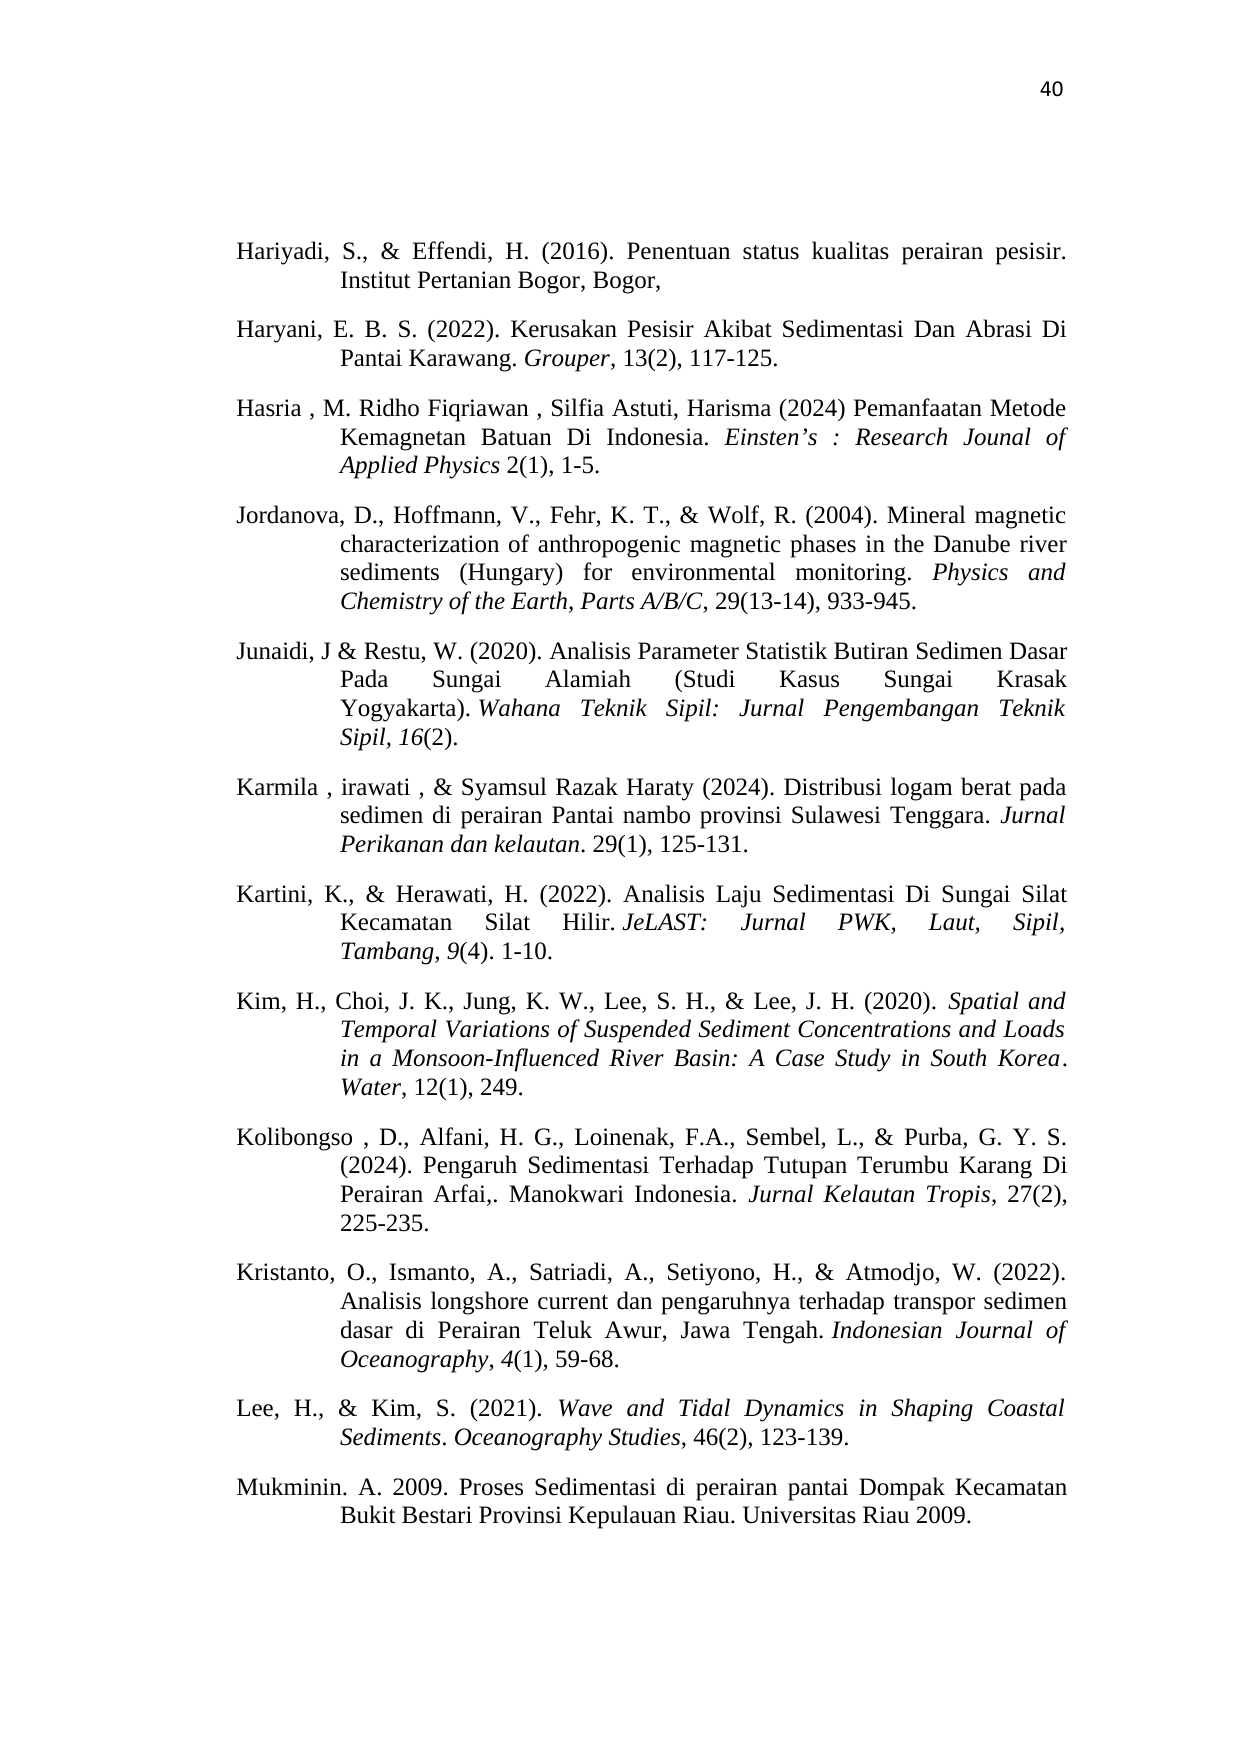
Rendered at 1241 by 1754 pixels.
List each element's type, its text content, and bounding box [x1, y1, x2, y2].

text Kartini, K., & Herawati, H. (2022). Analisis Laju Sedimentasi Di Sungai Silat Kecamatan Silat Hilir. JeLAST: Jurnal PWK, Laut, Sipil, Tambang, 9(4). 1-10. [236, 879, 1068, 965]
text Kim, H., Choi, J. K., Jung, K. W., Lee, S. H., & Lee, J. H. (2020). Spatial and Temporal Variations of Suspended Sediment Concentrations and Loads in a Monsoon-Influenced River Basin: A Case Study in South Korea. Water, 12(1), 249. [236, 986, 1068, 1101]
text Mukminin. A. 2009. Proses Sedimentasi di perairan pantai Dompak Kecamatan Bukit Bestari Provinsi Kepulauan Riau. Universitas Riau 2009. [236, 1472, 1068, 1529]
text Kristanto, O., Ismanto, A., Satriadi, A., Setiyono, H., & Atmodjo, W. (2022). Analisis longshore current dan pengaruhnya terhadap transpor sedimen dasar di Perairan Teluk Awur, Jawa Tengah. Indonesian Journal of Oceanography, 4(1), 59-68. [236, 1257, 1068, 1372]
text Karmila , irawati , & Syamsul Razak Haraty (2024). Distribusi logam berat pada sedimen di perairan Pantai nambo provinsi Sulawesi Tenggara. Jurnal Perikanan dan kelautan. 29(1), 125-131. [236, 772, 1068, 858]
text Haryani, E. B. S. (2022). Kerusakan Pesisir Akibat Sedimentasi Dan Abrasi Di Pantai Karawang. Grouper, 13(2), 117-125. [236, 314, 1068, 372]
text Jordanova, D., Hoffmann, V., Fehr, K. T., & Wolf, R. (2004). Mineral magnetic characterization of anthropogenic magnetic phases in the Danube river sediments (Hungary) for environmental monitoring. Physics and Chemistry of the Earth, Parts A/B/C, 29(13-14), 933-945. [236, 500, 1068, 615]
text Hasria , M. Ridho Fiqriawan , Silfia Astuti, Harisma (2024) Pemanfaatan Metode Kemagnetan Batuan Di Indonesia. Einsten’s : Research Jounal of Applied Physics 2(1), 1-5. [236, 393, 1068, 479]
text Lee, H., & Kim, S. (2021). Wave and Tidal Dynamics in Shaping Coastal Sediments. Oceanography Studies, 46(2), 123-139. [236, 1393, 1068, 1451]
text Junaidi, J & Restu, W. (2020). Analisis Parameter Statistik Butiran Sedimen Dasar Pada Sungai Alamiah (Studi Kasus Sungai Krasak Yogyakarta). Wahana Teknik Sipil: Jurnal Pengembangan Teknik Sipil, 16(2). [236, 636, 1068, 751]
text Kolibongso , D., Alfani, H. G., Loinenak, F.A., Sembel, L., & Purba, G. Y. S. (2024). Pengaruh Sedimentasi Terhadap Tutupan Terumbu Karang Di Perairan Arfai,. Manokwari Indonesia. Jurnal Kelautan Tropis, 27(2), 225-235. [236, 1122, 1068, 1237]
text Hariyadi, S., & Effendi, H. (2016). Penentuan status kualitas perairan pesisir. Institut Pertanian Bogor, Bogor, [236, 236, 1068, 294]
